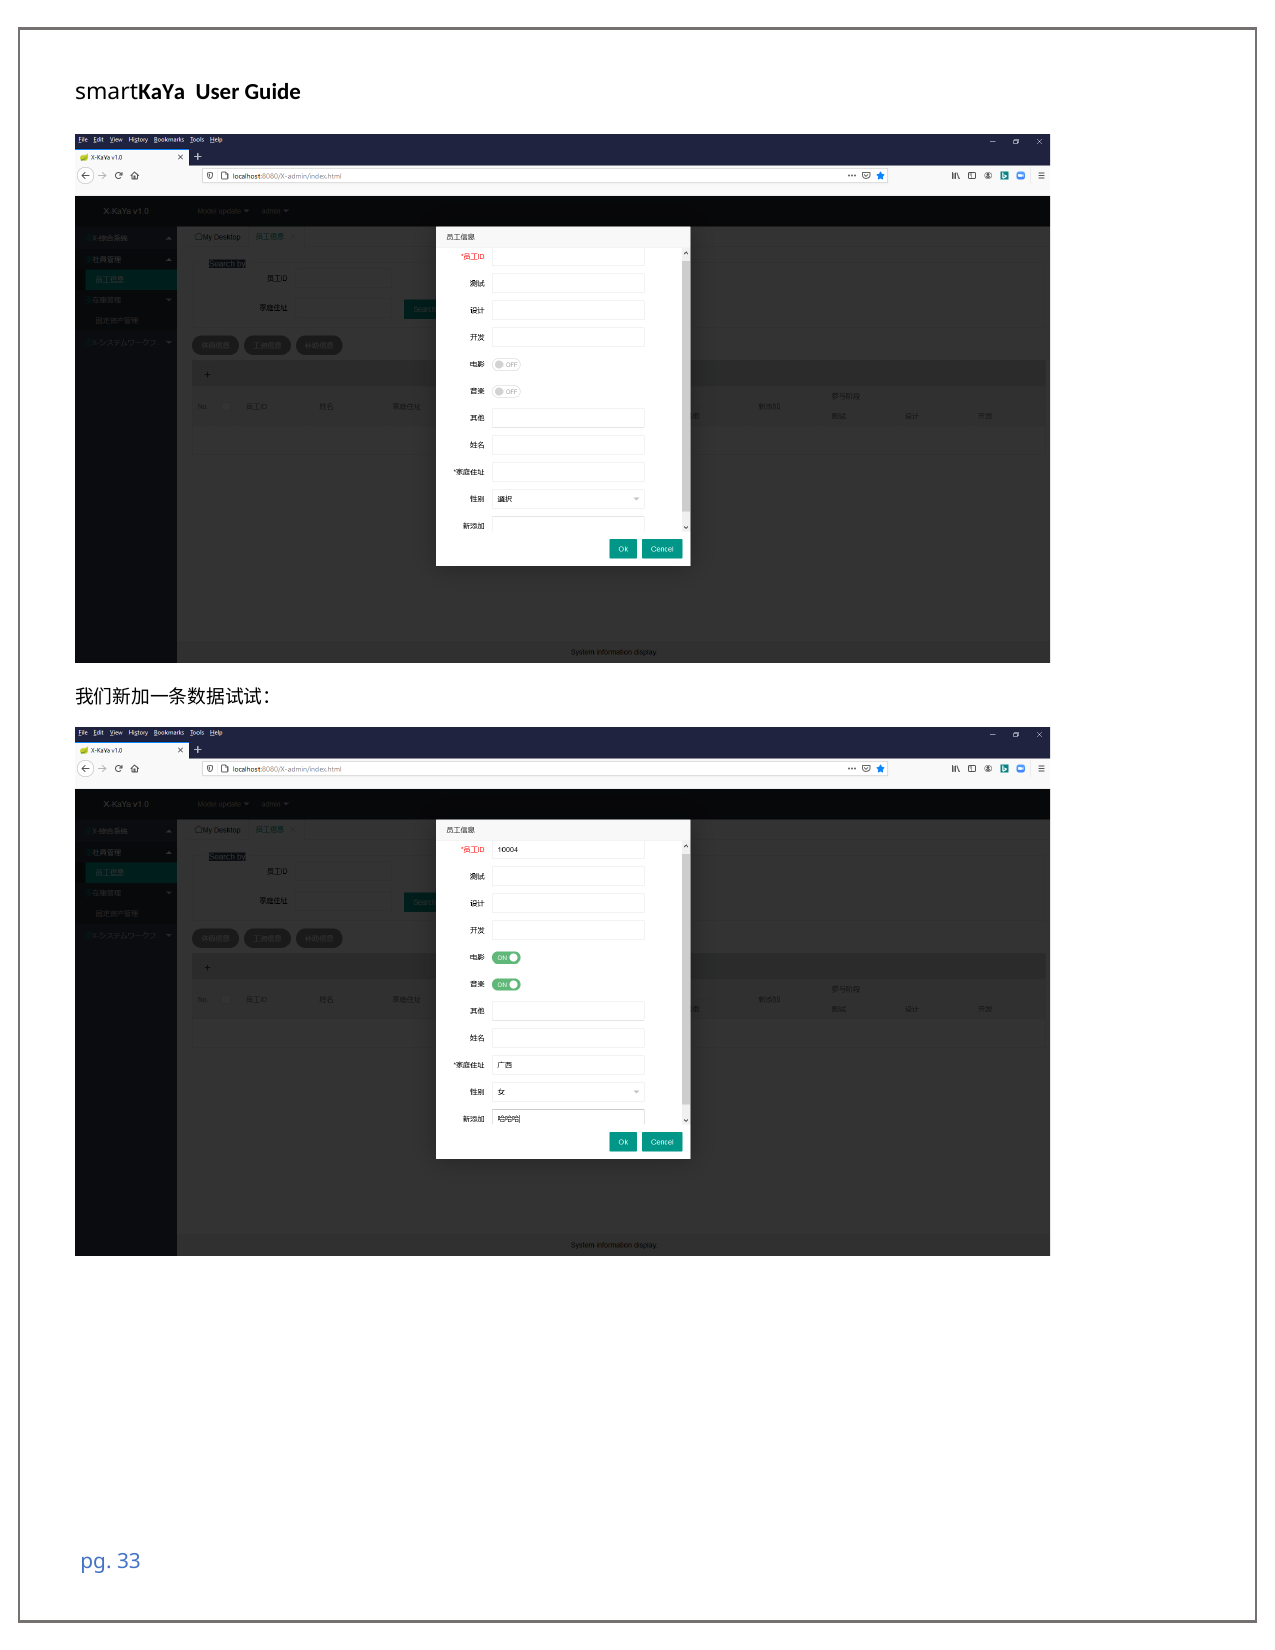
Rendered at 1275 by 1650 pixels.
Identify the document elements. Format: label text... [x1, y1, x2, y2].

text 我们新加一条数据试试： [75, 681, 1200, 708]
picture [75, 134, 1050, 663]
picture [75, 727, 1050, 1256]
